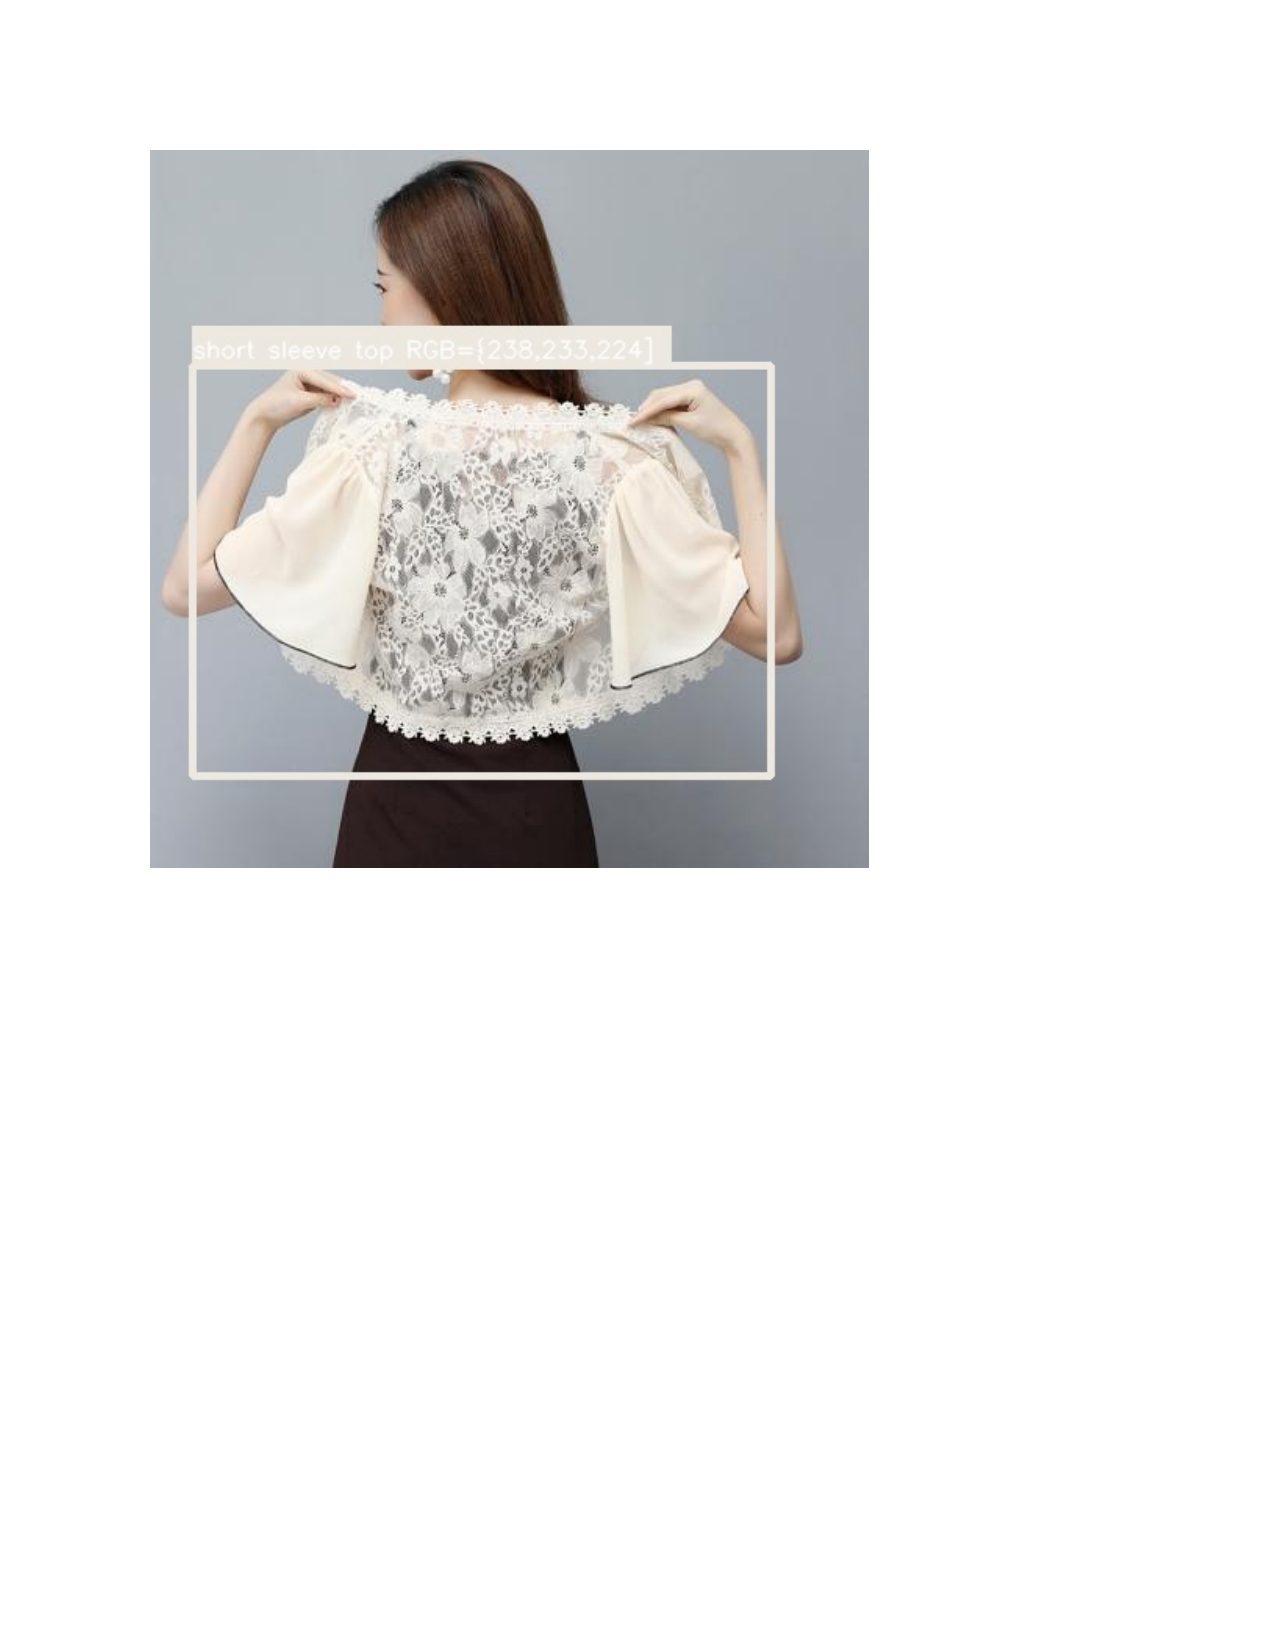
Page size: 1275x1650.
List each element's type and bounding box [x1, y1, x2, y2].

picture [150, 150, 869, 868]
